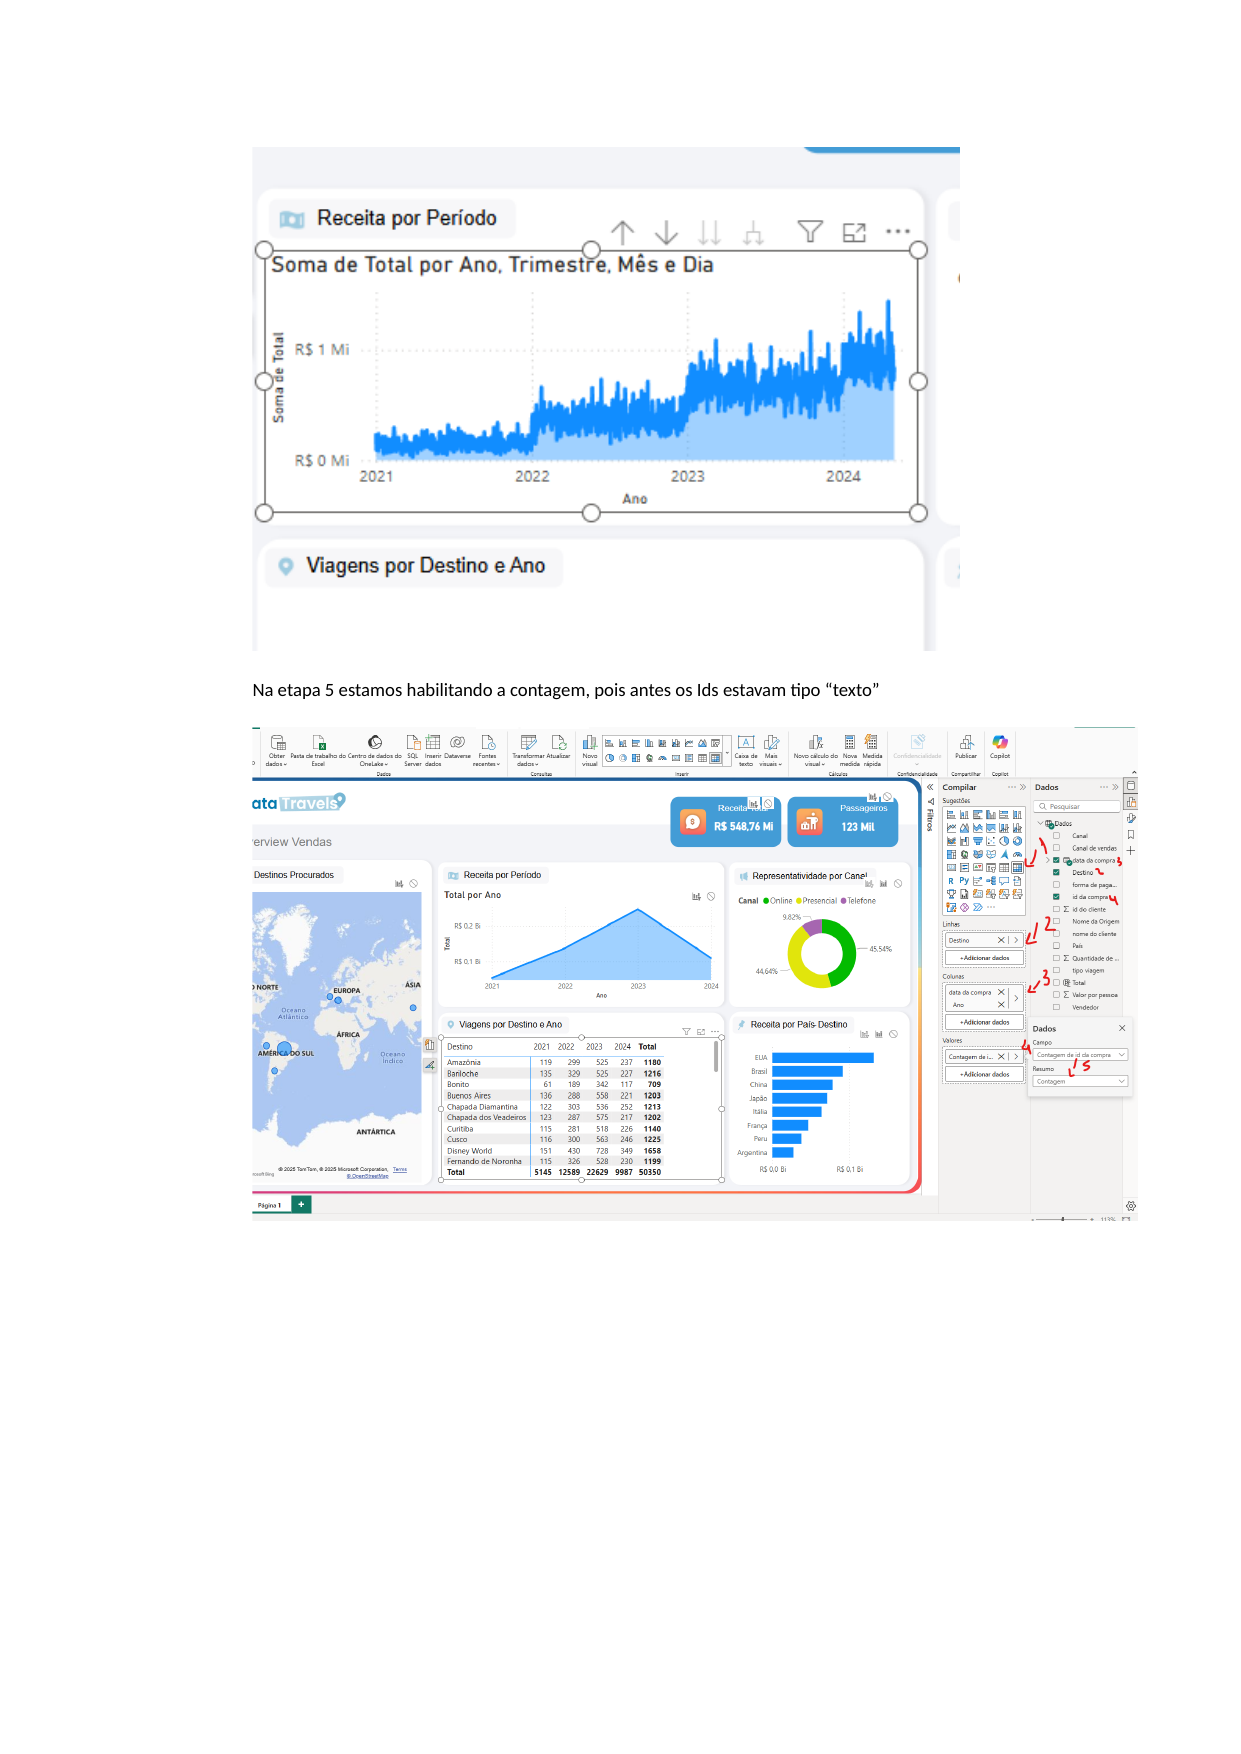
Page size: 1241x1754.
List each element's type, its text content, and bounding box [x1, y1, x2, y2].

picture [252, 727, 1138, 1221]
list Na etapa 5 estamos habilitando a contagem, pois antes os Ids estavam tipo “texto” [252, 678, 1063, 701]
picture [252, 147, 960, 651]
